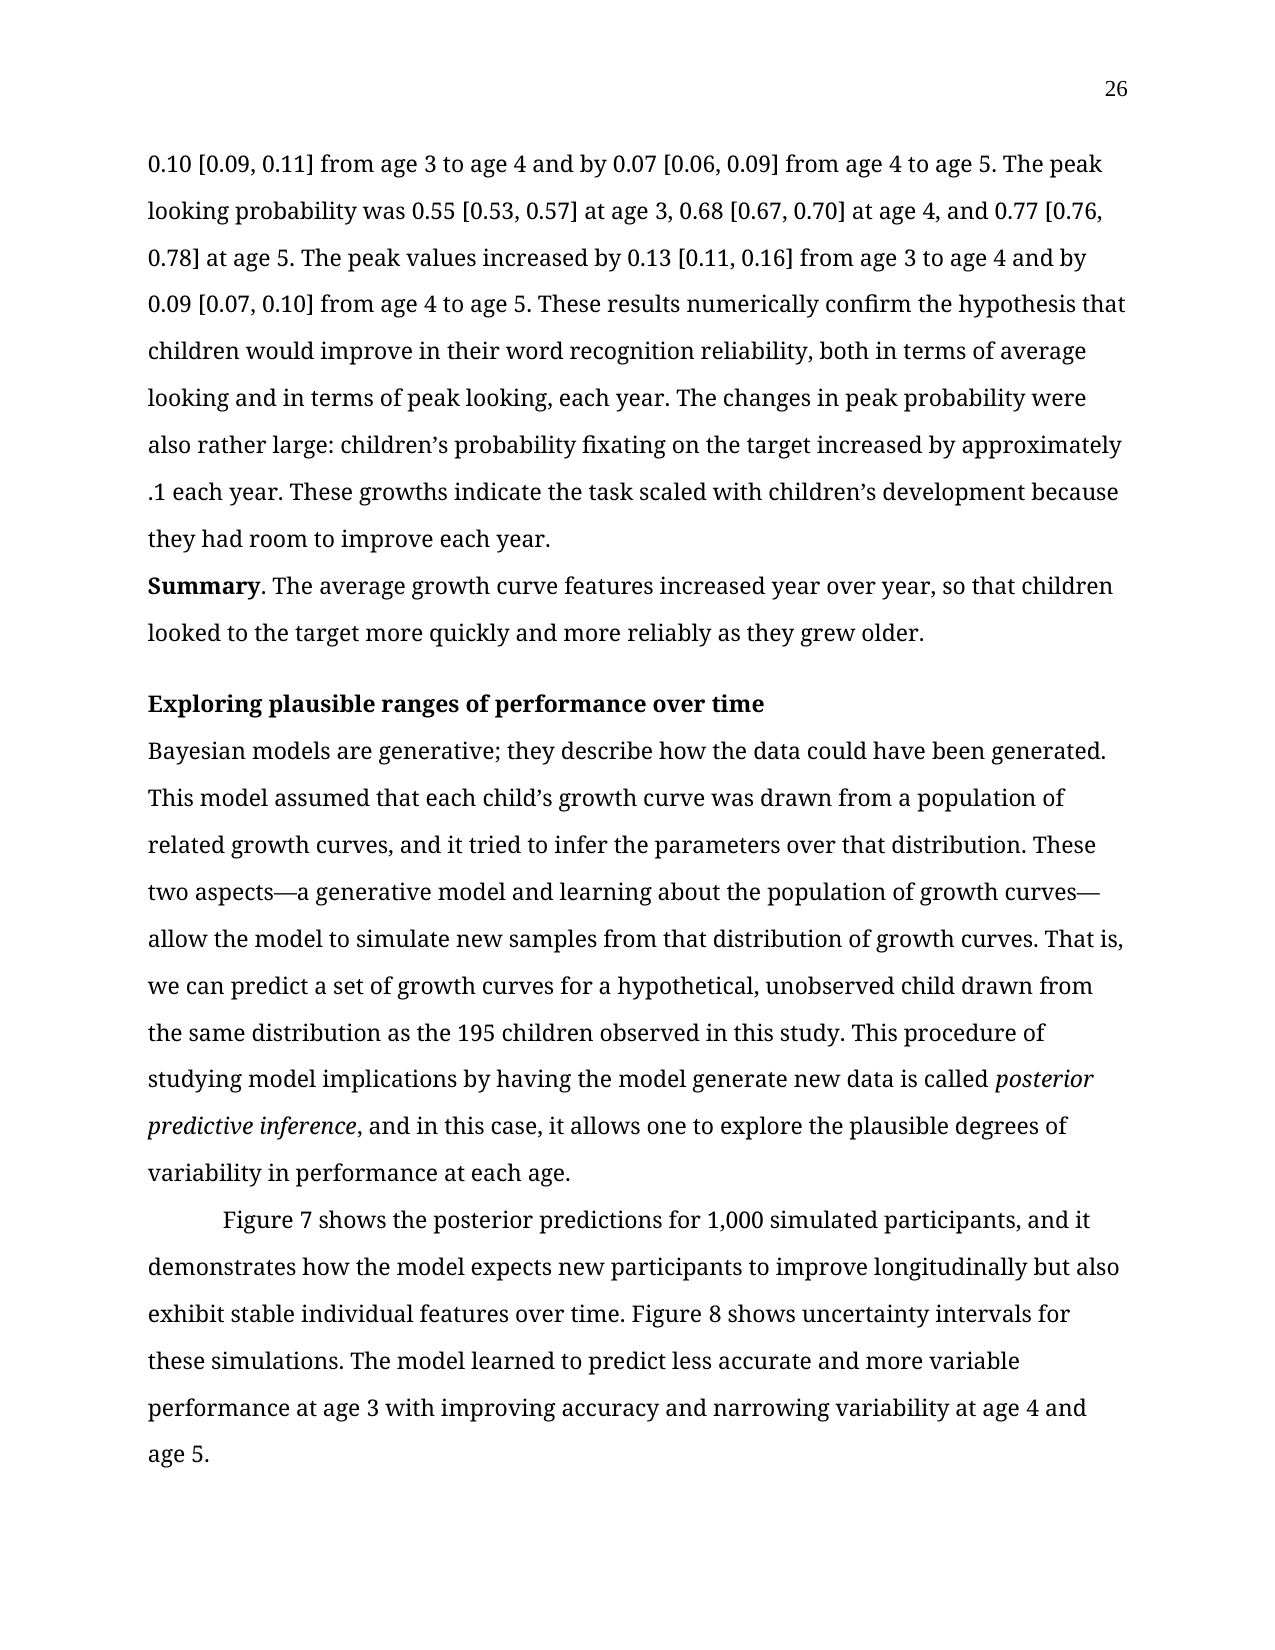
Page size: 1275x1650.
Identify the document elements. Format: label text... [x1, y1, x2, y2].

subtitle Exploring plausible ranges of performance over time [148, 688, 1127, 719]
text Figure 7 shows the posterior predictions for 1,000 simulated participants, and it demonstrates how the model expects new participants to improve longitudinally but also exhibit stable individual features over time. Figure 8 shows uncertainty intervals for these simulations. The model learned to predict less accurate and more variable performance at age 3 with improving accuracy and narrowing variability at age 4 and age 5. [148, 1204, 1127, 1469]
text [148, 148, 1127, 554]
text Summary. The average growth curve features increased year over year, so that children looked to the target more quickly and more reliably as they grew older. [148, 569, 1127, 648]
text Bayesian models are generative; they describe how the data could have been generated. This model assumed that each child’s growth curve was drawn from a population of related growth curves, and it tried to infer the parameters over that distribution. These two aspects—a generative model and learning about the population of growth curves—allow the model to simulate new samples from that distribution of growth curves. That is, we can predict a set of growth curves for a hypothetical, unobserved child drawn from the same distribution as the 195 children observed in this study. This procedure of studying model implications by having the model generate new data is called posterior predictive inference, and in this case, it allows one to explore the plausible degrees of variability in performance at each age. [148, 735, 1127, 1188]
